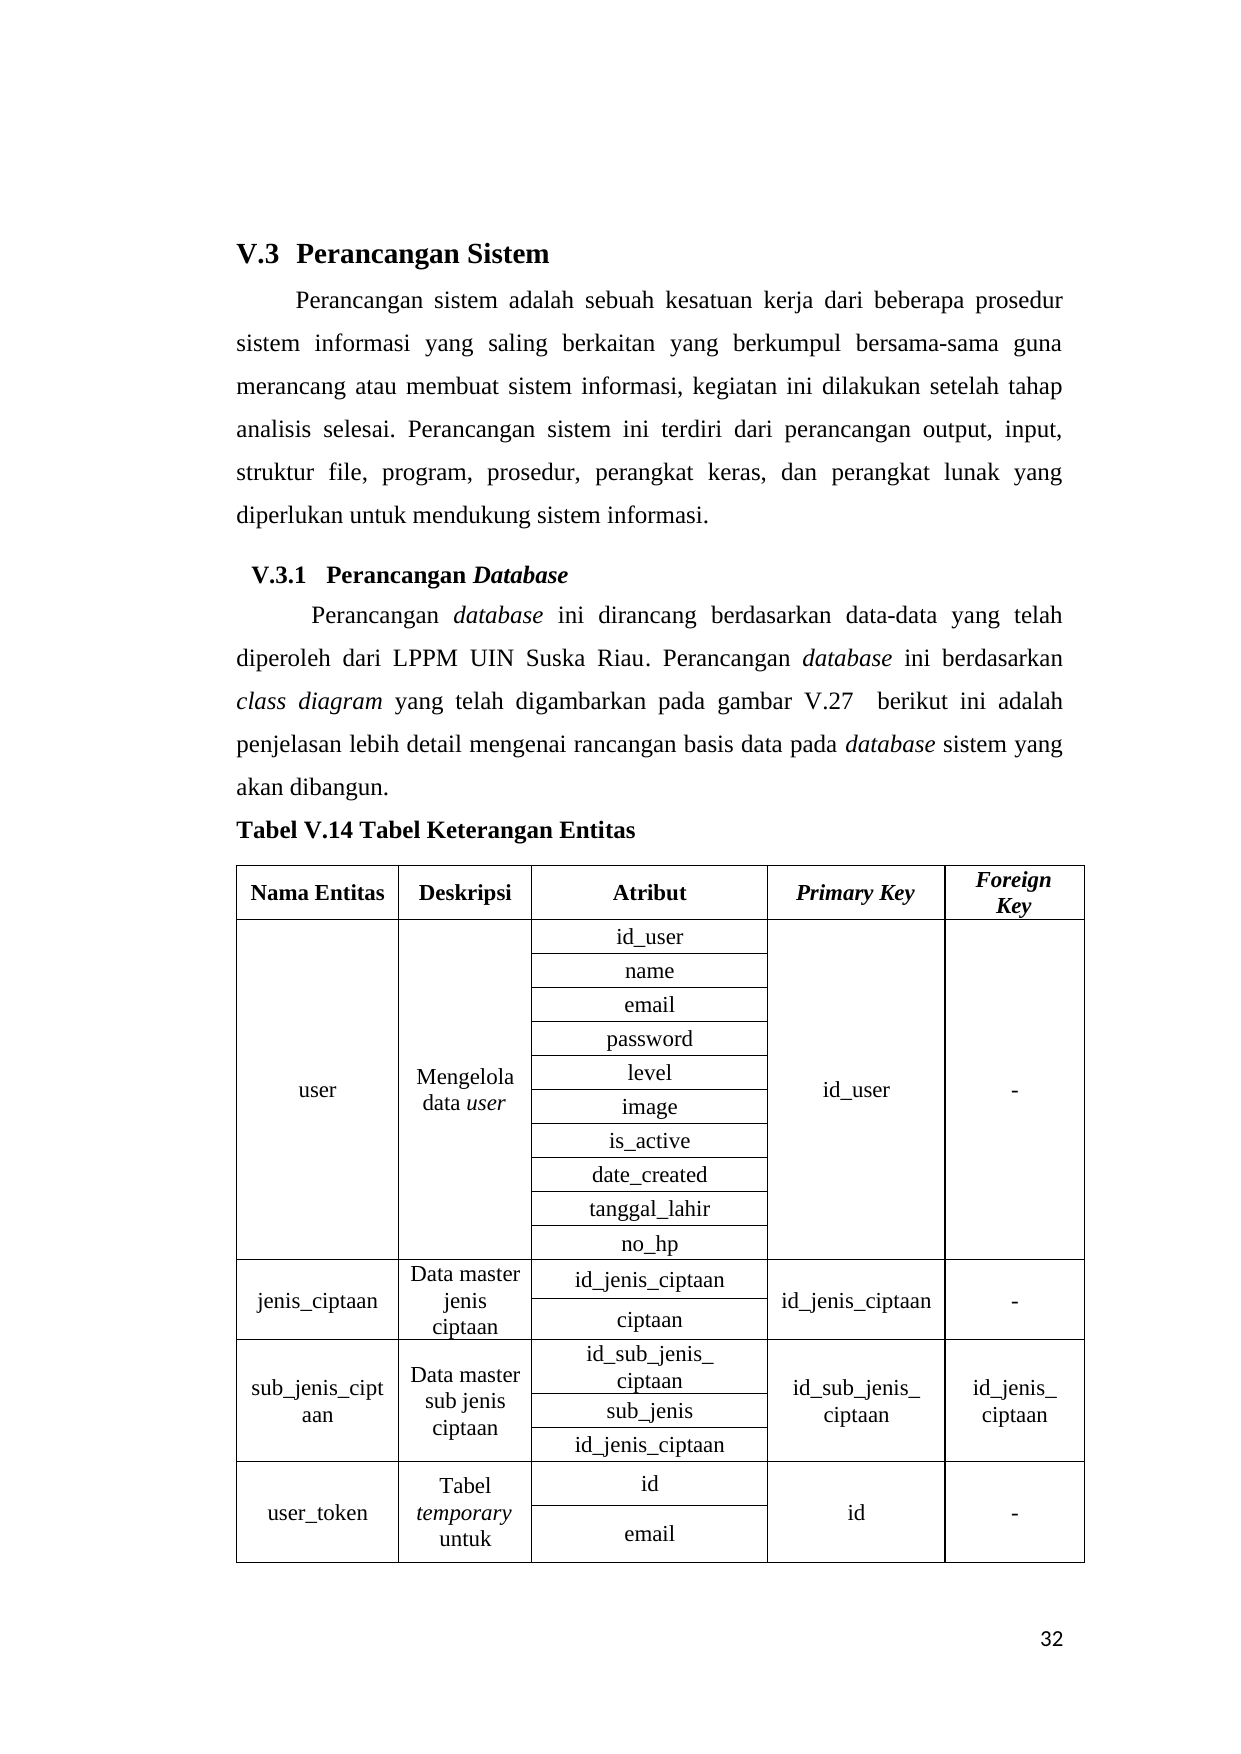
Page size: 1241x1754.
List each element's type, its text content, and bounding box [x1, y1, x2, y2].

table_cell id_user [768, 920, 944, 1259]
table_cell tanggal_lahir [532, 1192, 767, 1225]
table_cell user [237, 920, 398, 1259]
table_cell email [532, 1506, 767, 1562]
table_cell no_hp [532, 1226, 767, 1259]
table_cell jenis_ciptaan [237, 1260, 398, 1339]
table_cell id_jenis_ ciptaan [946, 1340, 1084, 1461]
table_cell id_jenis_ciptaan [768, 1260, 944, 1339]
table_header Foreign Key [946, 866, 1084, 919]
table_cell id [532, 1462, 767, 1504]
text Perancangan sistem adalah sebuah kesatuan kerja dari beberapa prosedur sistem informasi yang saling berkaitan yang berkumpul bersama-sama guna merancang atau membuat sistem informasi, kegiatan ini dilakukan setelah tahap analisis selesai. Perancangan sistem ini terdiri dari perancangan output, input, struktur file, program, prosedur, perangkat keras, dan perangkat lunak yang diperlukan untuk mendukung sistem informasi. [236, 285, 1063, 529]
table_cell level [532, 1056, 767, 1089]
table_cell Data master sub jenis ciptaan [399, 1340, 531, 1461]
table_cell is_active [532, 1124, 767, 1157]
table_cell id_sub_jenis_ ciptaan [768, 1340, 944, 1461]
table_cell sub_jenis [532, 1394, 767, 1427]
table_cell id_jenis_ciptaan [532, 1428, 767, 1461]
subtitle Perancangan Database [251, 560, 1063, 589]
table_cell id_jenis_ciptaan [532, 1260, 767, 1298]
table_cell - [946, 920, 1084, 1259]
table_cell password [532, 1022, 767, 1055]
subtitle Perancangan Sistem [236, 236, 1063, 270]
table_cell date_created [532, 1158, 767, 1191]
table_cell Data master jenis ciptaan [399, 1260, 531, 1339]
text Perancangan database ini dirancang berdasarkan data-data yang telah diperoleh dari LPPM UIN Suska Riau. Perancangan database ini berdasarkan class diagram yang telah digambarkan pada gambar V.27 berikut ini adalah penjelasan lebih detail mengenai rancangan basis data pada database sistem yang akan dibangun. [236, 600, 1063, 801]
table_cell sub_jenis_ciptaan [237, 1340, 398, 1461]
table_cell email [532, 988, 767, 1021]
table_cell Tabel temporary untuk menyimpan nomor token [399, 1462, 531, 1562]
table_cell Mengelola data user [399, 920, 531, 1259]
table_cell image [532, 1090, 767, 1123]
table_cell id_user [532, 920, 767, 953]
table_header Primary Key [768, 866, 944, 919]
table_cell ciptaan [532, 1299, 767, 1339]
table_header Deskripsi [399, 866, 531, 919]
table_cell - [946, 1260, 1084, 1339]
table_header Nama Entitas [237, 866, 398, 919]
table_cell id_sub_jenis_ ciptaan [532, 1340, 767, 1393]
table_cell id [768, 1462, 944, 1562]
table_cell - [946, 1462, 1084, 1562]
table_header Atribut [532, 866, 767, 919]
table_cell user_token [237, 1462, 398, 1562]
table_cell name [532, 954, 767, 987]
